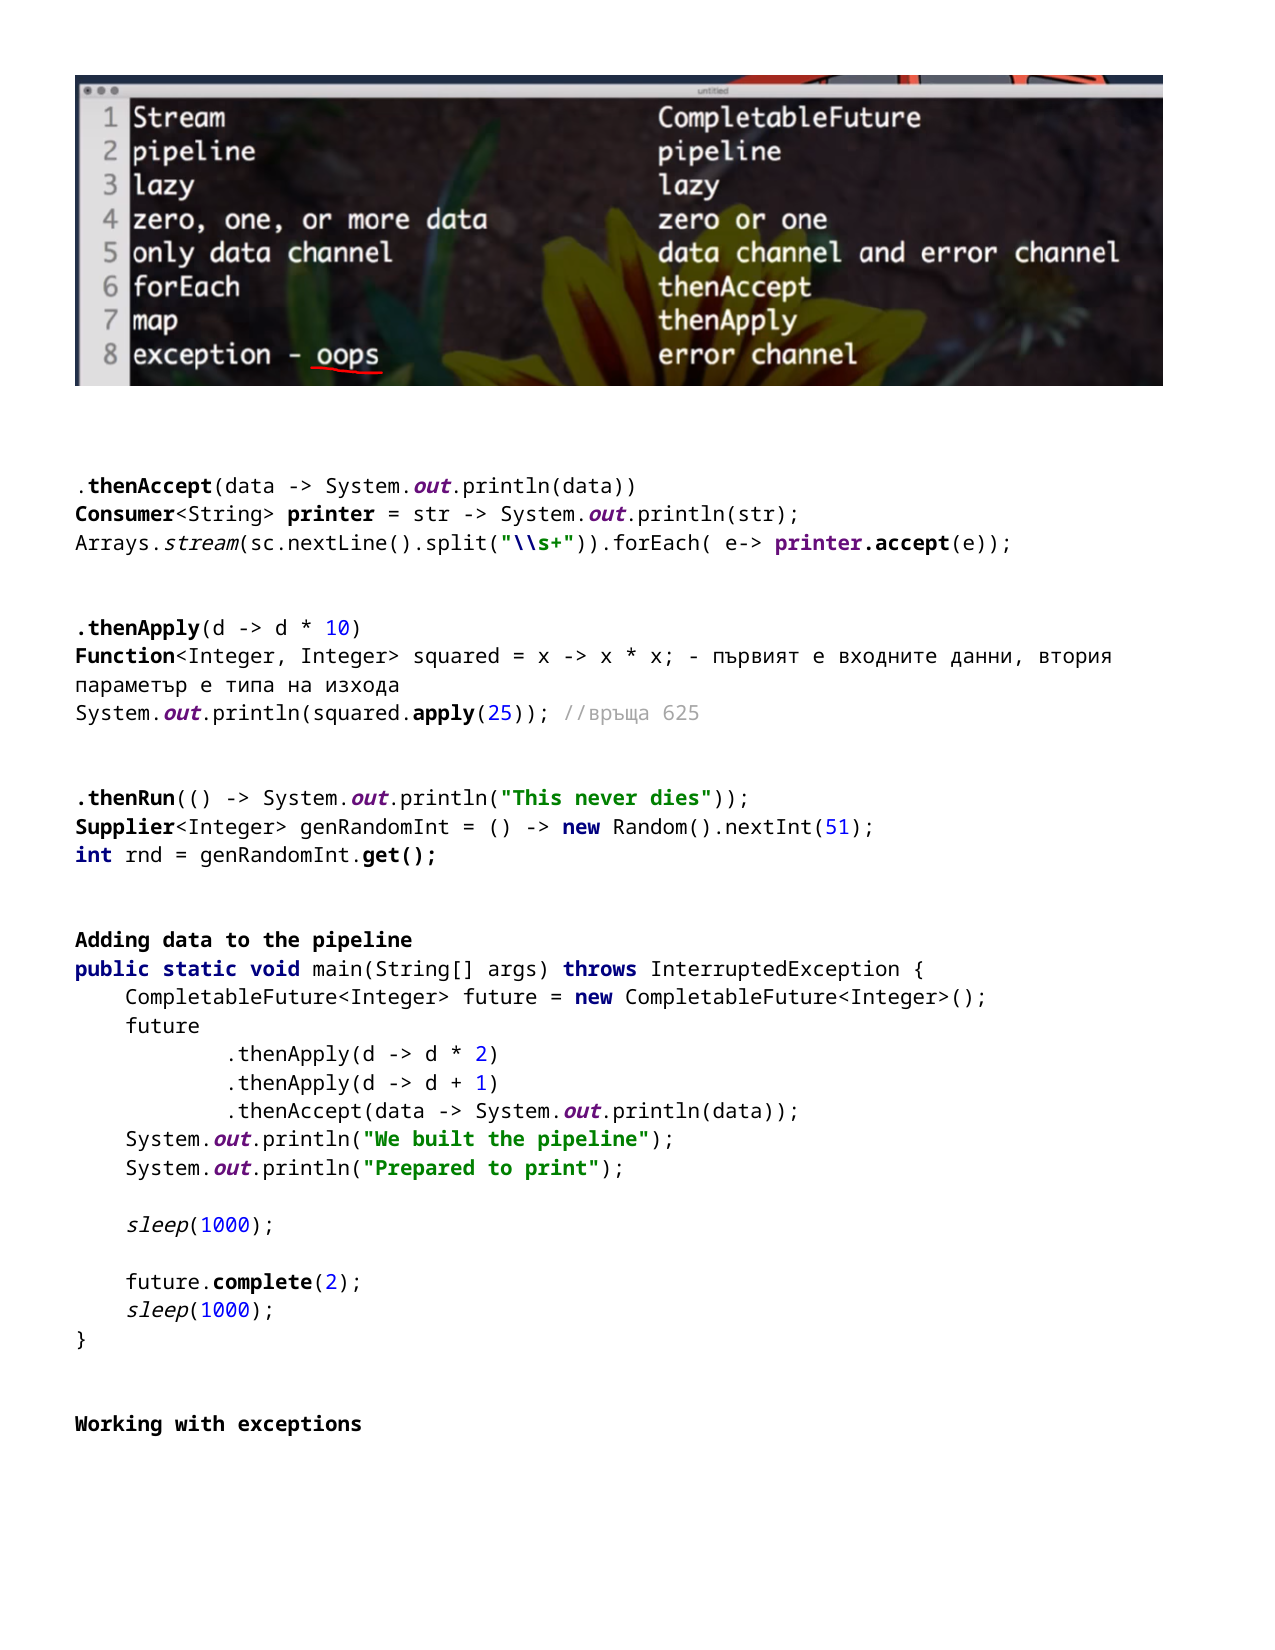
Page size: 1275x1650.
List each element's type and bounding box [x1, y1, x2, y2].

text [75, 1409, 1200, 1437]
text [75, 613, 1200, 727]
picture [75, 75, 1163, 386]
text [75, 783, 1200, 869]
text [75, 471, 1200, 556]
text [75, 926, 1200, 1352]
